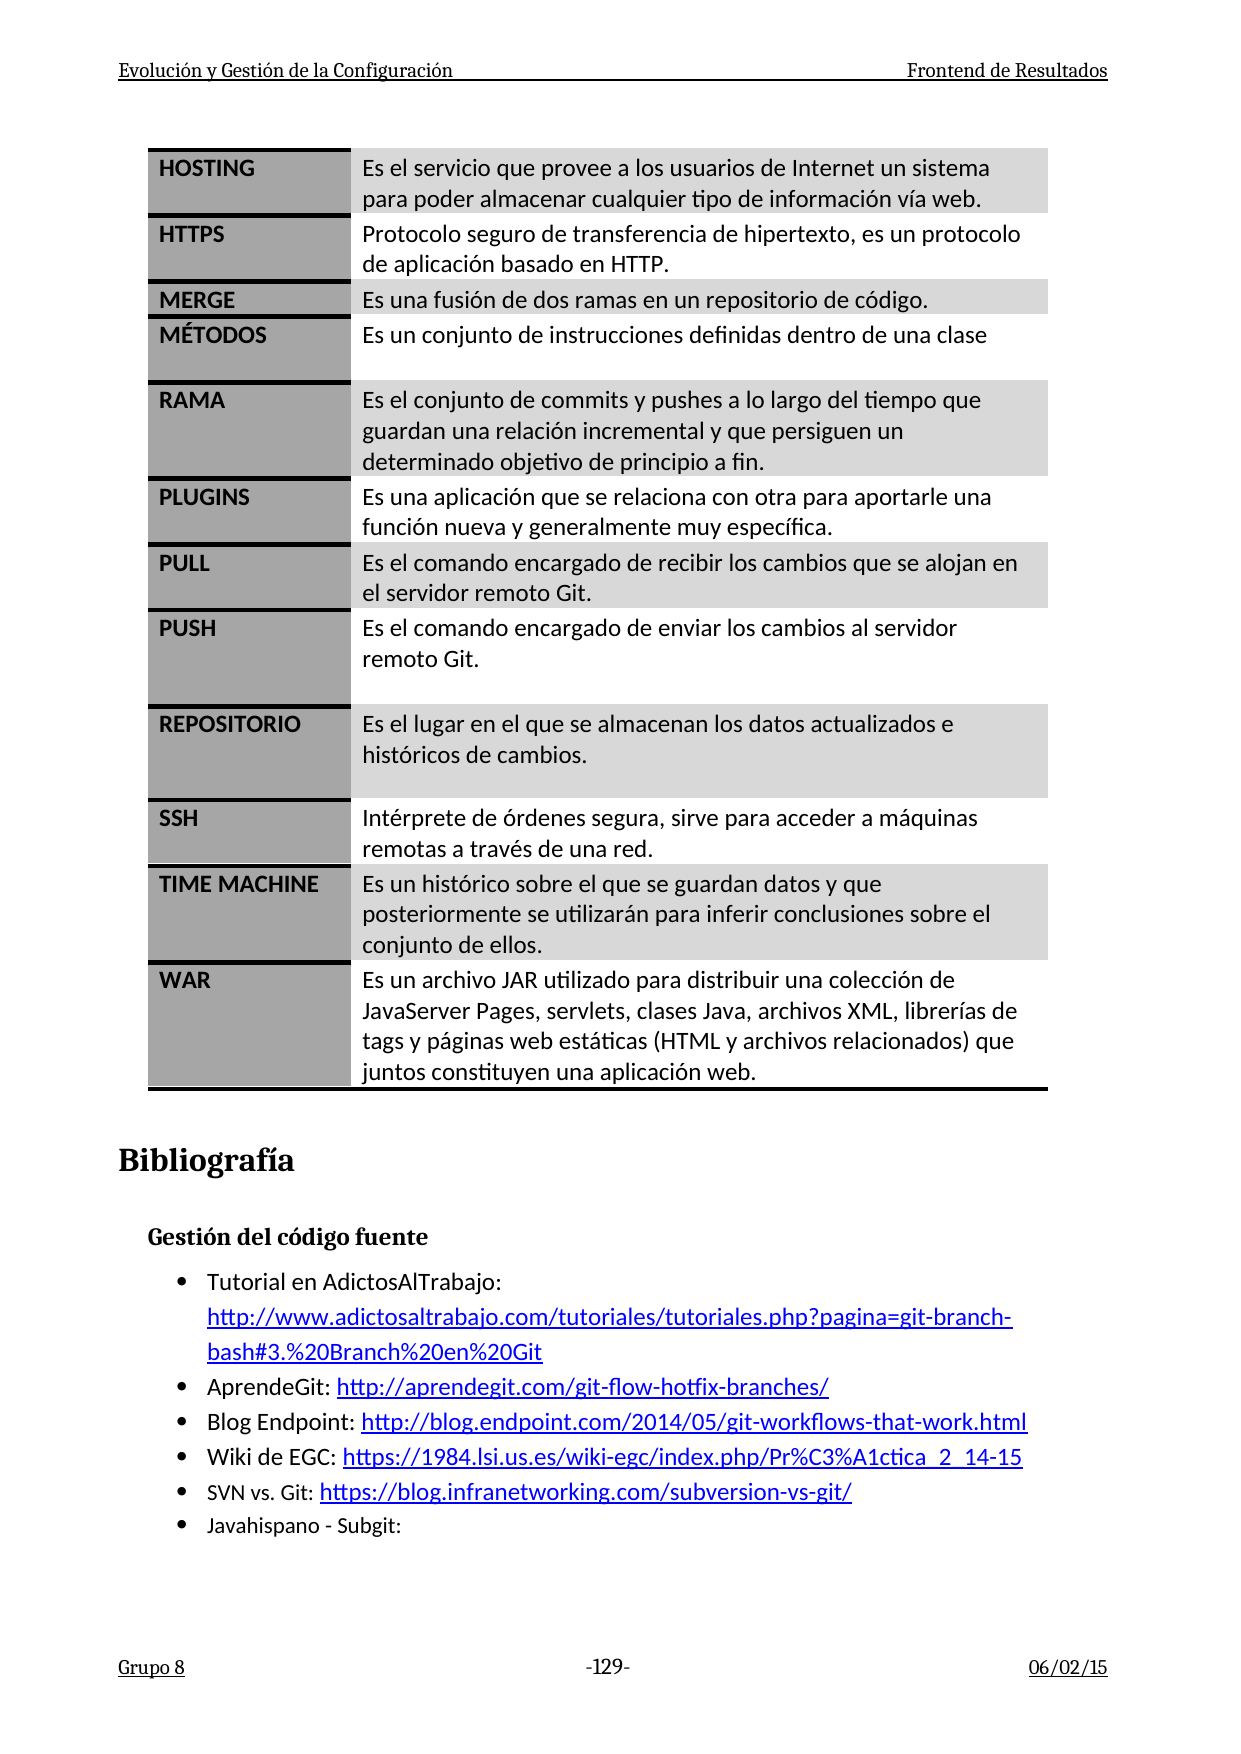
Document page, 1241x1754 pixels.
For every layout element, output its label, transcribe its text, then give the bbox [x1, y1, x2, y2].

table_cell MERGE [148, 284, 351, 314]
table_cell PUSH [148, 612, 351, 704]
table_cell TIME MACHINE [148, 868, 351, 960]
table_cell Es un archivo JAR utilizado para distribuir una colección de JavaServer Pages, servlets, clases Java, archivos XML, librerías de tags y páginas web estáticas (HTML y archivos relacionados) que juntos constituyen una aplicación web. [351, 960, 1048, 1086]
table_cell SSH [148, 802, 351, 863]
table_cell Es el comando encargado de recibir los cambios que se alojan en el servidor remoto Git. [351, 542, 1048, 608]
table_cell Intérprete de órdenes segura, sirve para acceder a máquinas remotas a través de una red. [351, 798, 1048, 863]
table_cell Protocolo seguro de transferencia de hipertexto, es un protocolo de aplicación basado en HTTP. [351, 213, 1048, 279]
table_cell PLUGINS [148, 481, 351, 542]
list Javahispano - Subgit: [177, 1511, 1063, 1539]
table_cell PULL [148, 547, 351, 608]
list Wiki de EGC: https://1984.lsi.us.es/wiki-egc/index.php/Pr%C3%A1ctica_2_14-15 [177, 1441, 1063, 1471]
table_cell Es el comando encargado de enviar los cambios al servidor remoto Git. [351, 608, 1048, 704]
table_cell Es el servicio que provee a los usuarios de Internet un sistema para poder almacenar cualquier tipo de información vía web. [351, 148, 1048, 213]
table_cell WAR [148, 965, 351, 1086]
list SVN vs. Git: https://blog.infranetworking.com/subversion-vs-git/ [177, 1476, 1063, 1506]
list Tutorial en AdictosAlTrabajo: [177, 1266, 1063, 1296]
table_cell Es el lugar en el que se almacenan los datos actualizados e históricos de cambios. [351, 704, 1048, 798]
table_cell HTTPS [148, 218, 351, 279]
table_cell HOSTING [148, 152, 351, 213]
table_cell MÉTODOS [148, 319, 351, 380]
table_cell Es el conjunto de commits y pushes a lo largo del tiempo que guardan una relación incremental y que persiguen un determinado objetivo de principio a fin. [351, 380, 1048, 476]
list Blog Endpoint: http://blog.endpoint.com/2014/05/git-workflows-that-work.html [177, 1406, 1063, 1436]
table_cell Es un histórico sobre el que se guardan datos y que posteriormente se utilizarán para inferir conclusiones sobre el conjunto de ellos. [351, 864, 1048, 960]
table_cell Es una aplicación que se relaciona con otra para aportarle una función nueva y generalmente muy específica. [351, 476, 1048, 542]
table_cell Es una fusión de dos ramas en un repositorio de código. [351, 279, 1048, 314]
subtitle Bibliografía [118, 1141, 1063, 1179]
list http://www.adictosaltrabajo.com/tutoriales/tutoriales.php?pagina=git-branch-bash#3.%20Branch%20en%20Git [207, 1301, 1063, 1366]
table_cell Es un conjunto de instrucciones definidas dentro de una clase [351, 314, 1048, 380]
list Gestión del código fuente [148, 1223, 1063, 1251]
table_cell REPOSITORIO [148, 709, 351, 798]
table_cell RAMA [148, 385, 351, 476]
list AprendeGit: http://aprendegit.com/git-flow-hotfix-branches/ [177, 1371, 1063, 1401]
